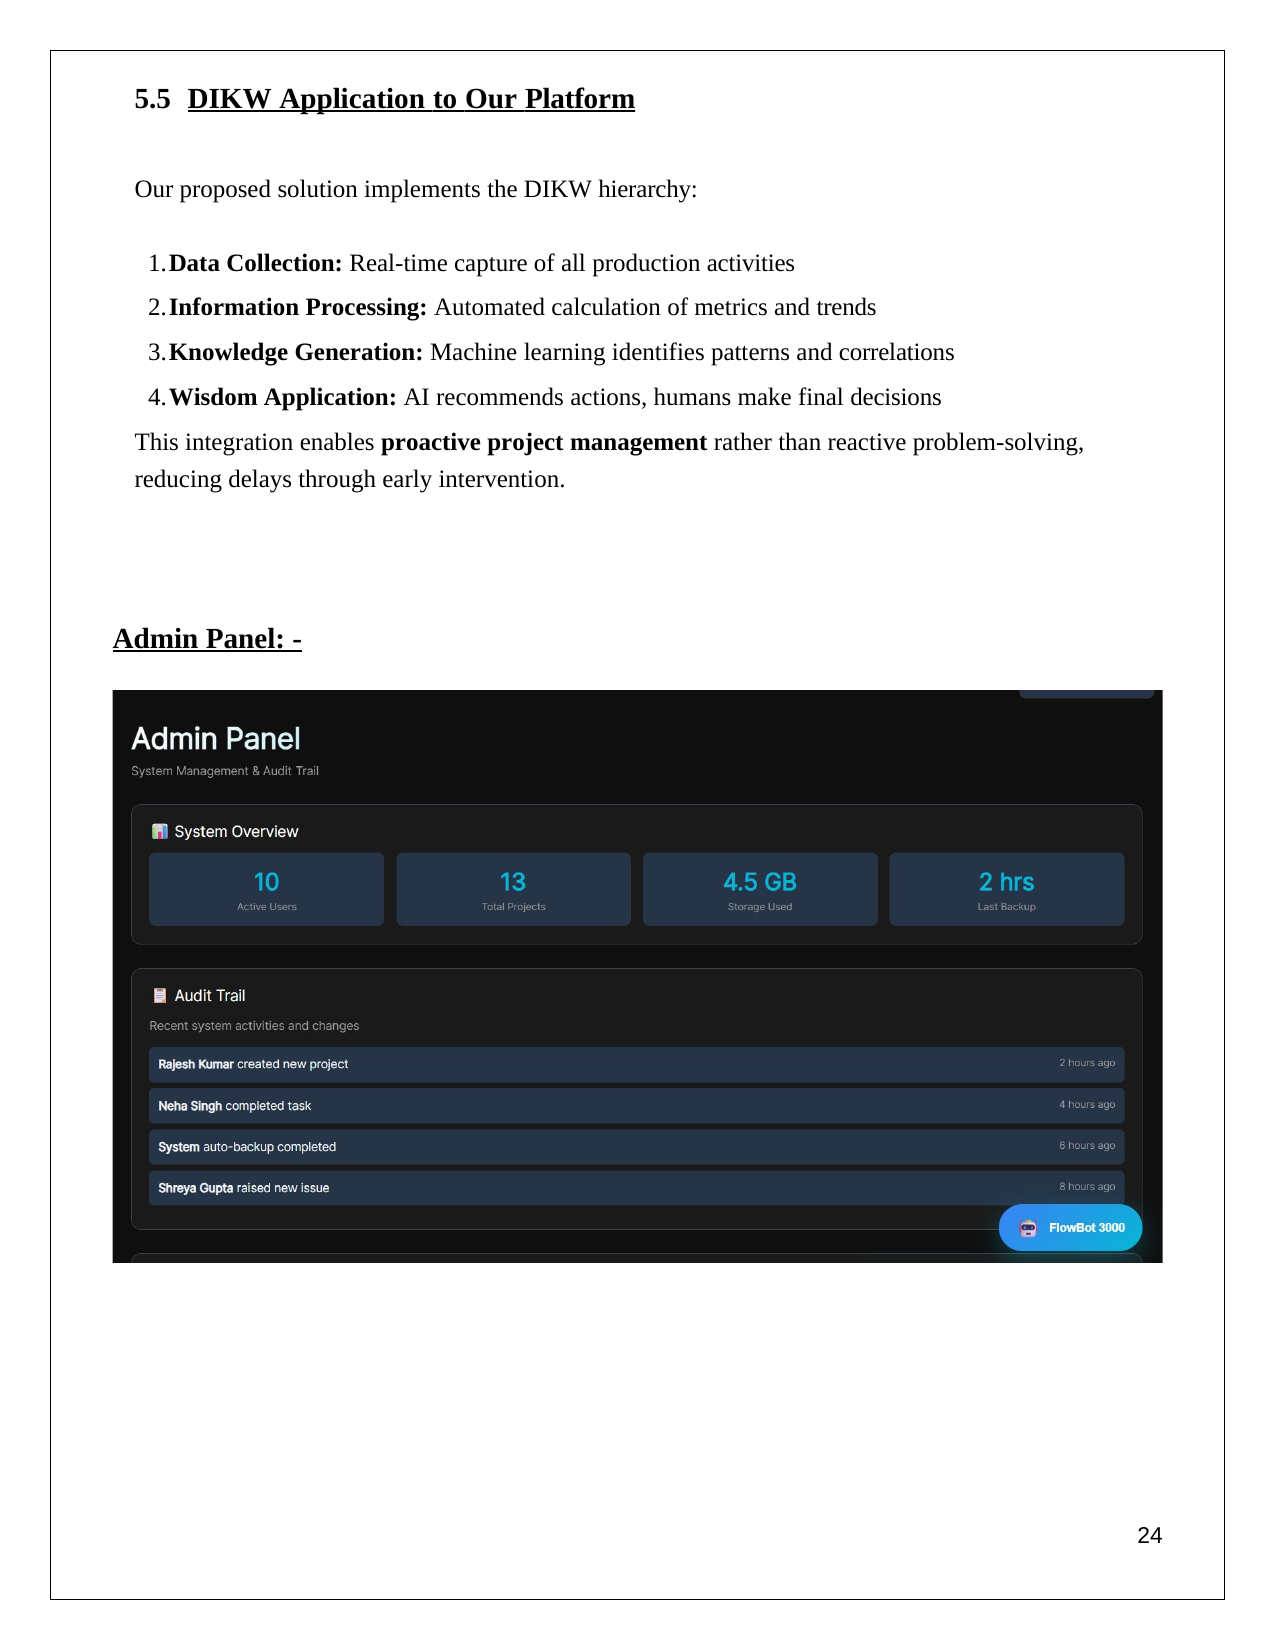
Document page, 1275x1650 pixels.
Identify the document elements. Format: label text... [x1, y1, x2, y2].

text This integration enables proactive project management rather than reactive problem-solving, reducing delays through early intervention. [134, 427, 1141, 493]
list Wisdom Application: AI recommends actions, humans make final decisions [148, 382, 1162, 411]
subtitle DIKW Application to Our Platform [134, 81, 1162, 115]
text Admin Panel: - [112, 621, 1162, 655]
list Data Collection: Real-time capture of all production activities [148, 248, 1162, 277]
list Knowledge Generation: Machine learning identifies patterns and correlations [148, 337, 1162, 366]
list Information Processing: Automated calculation of metrics and trends [148, 292, 1162, 321]
text Our proposed solution implements the DIKW hierarchy: [134, 174, 1162, 202]
picture [112, 690, 1163, 1263]
